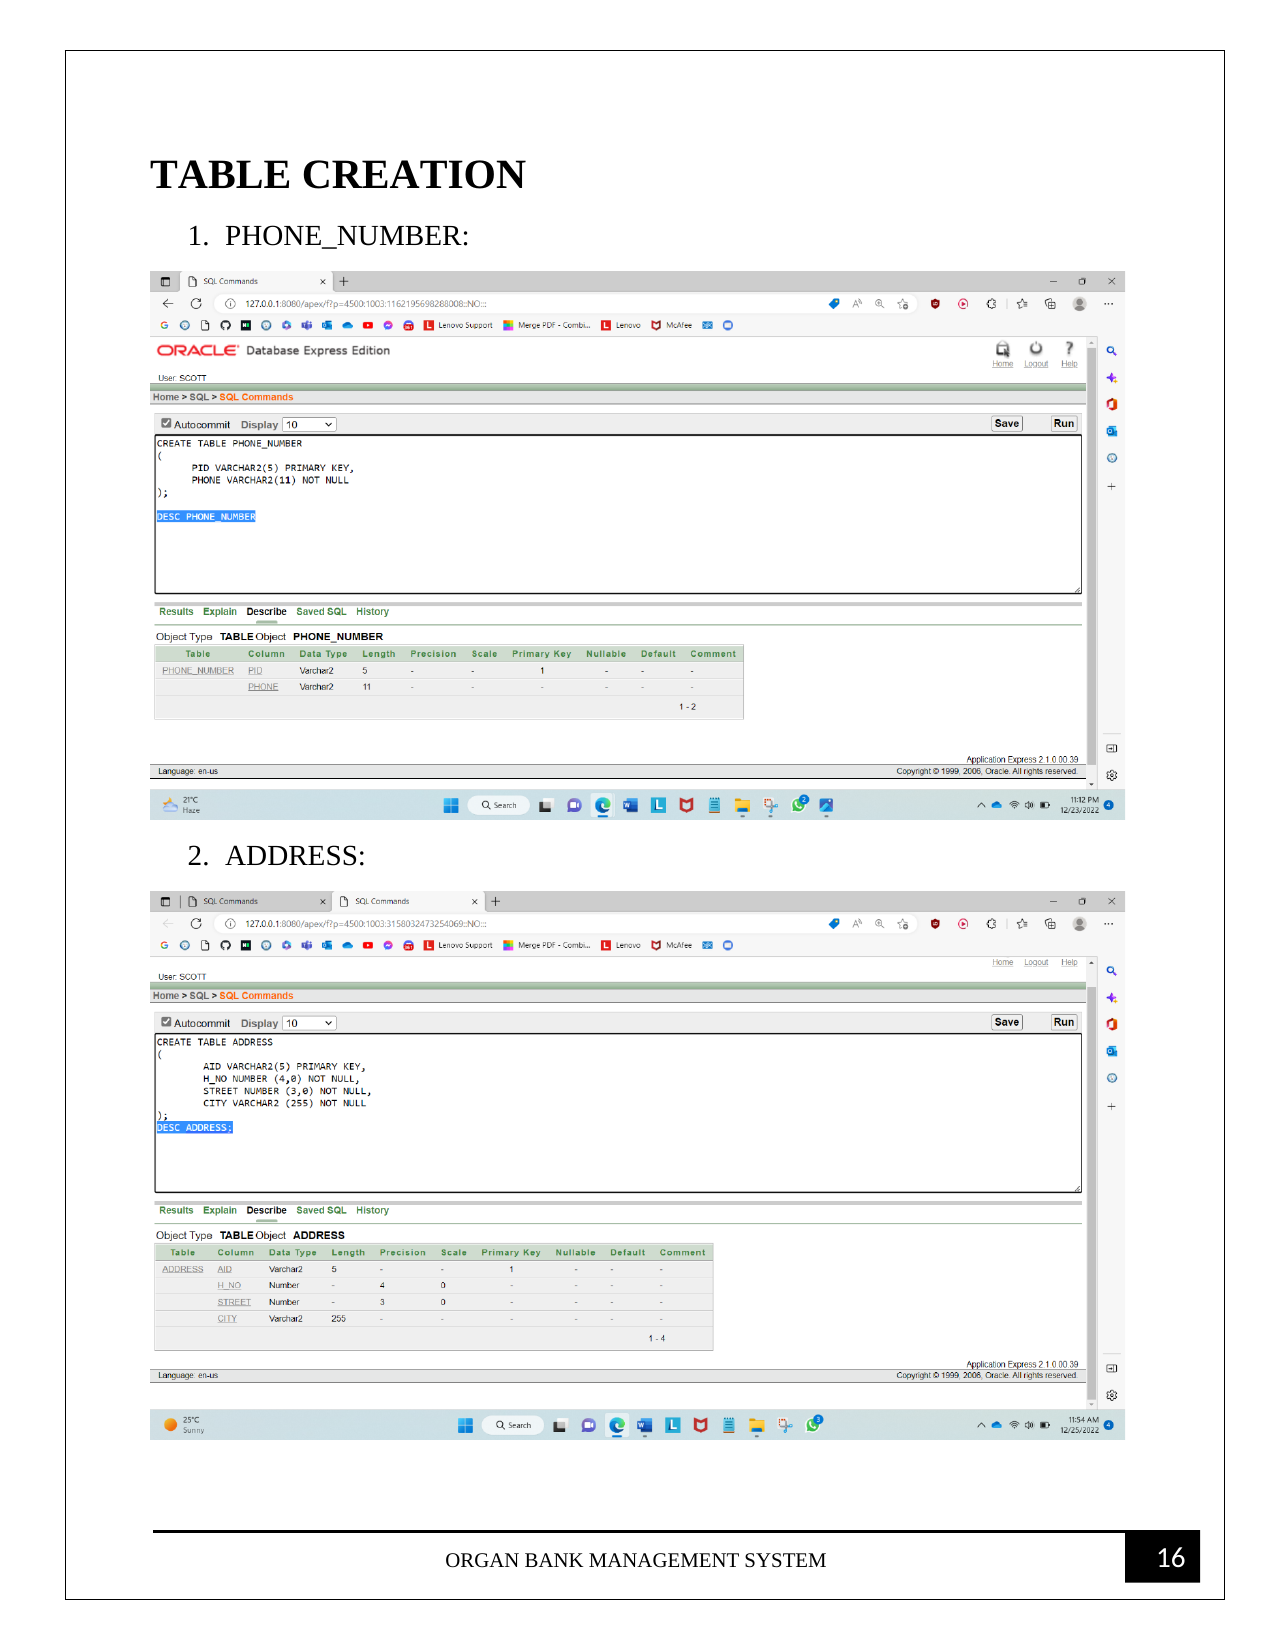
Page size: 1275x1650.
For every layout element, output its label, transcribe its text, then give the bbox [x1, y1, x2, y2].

list ADDRESS: [187, 838, 1125, 872]
list PHONE_NUMBER: [187, 218, 1125, 252]
picture [150, 891, 1125, 1440]
picture [150, 271, 1125, 820]
text TABLE CREATION [150, 150, 1125, 198]
